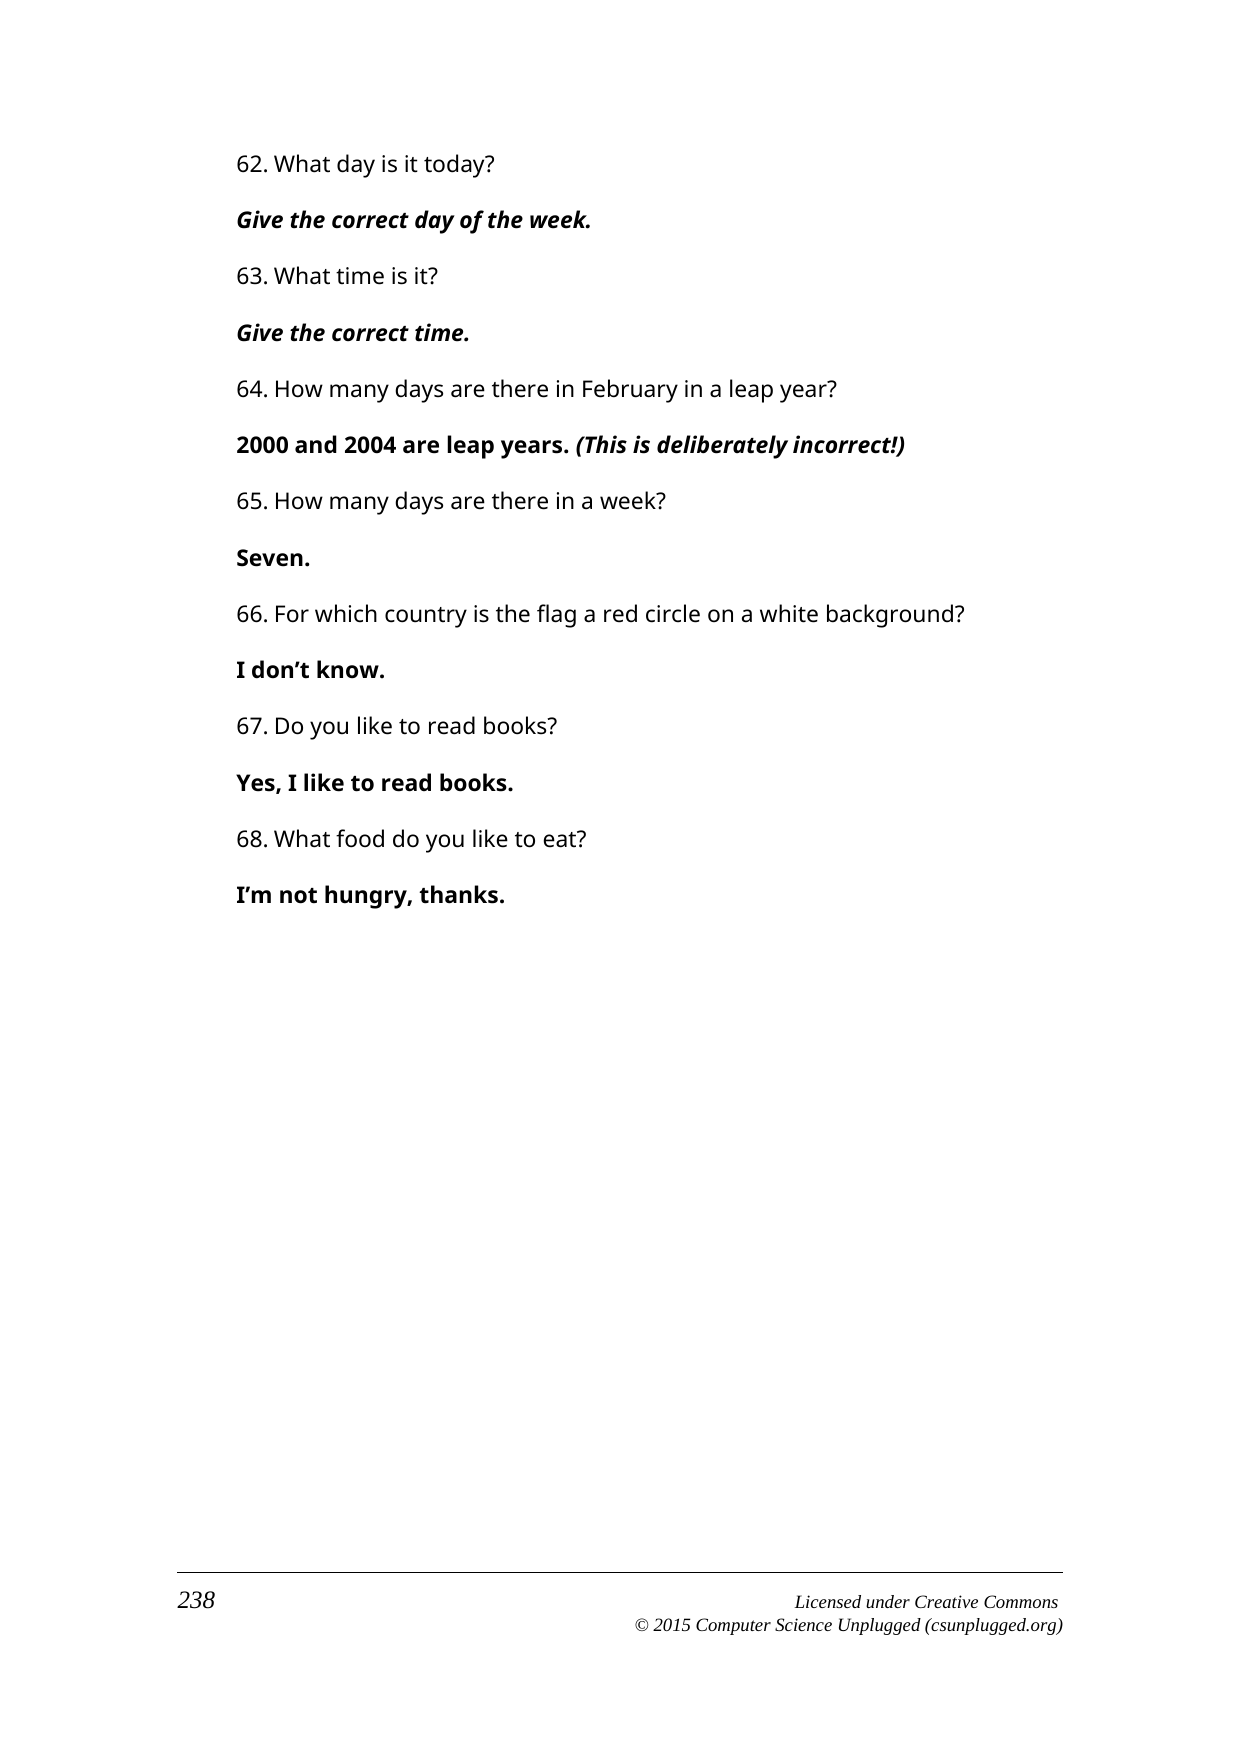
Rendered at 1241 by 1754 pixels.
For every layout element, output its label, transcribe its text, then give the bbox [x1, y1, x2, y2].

list How many days are there in a week? [236, 485, 1063, 516]
text Seven. [236, 541, 1063, 573]
list What day is it today? [236, 148, 1063, 179]
list What food do you like to eat? [236, 823, 1063, 854]
text I’m not hungry, thanks.Variations and extensions [236, 879, 1063, 910]
text I don’t know. [236, 654, 1063, 685]
text Yes, I like to read books. [236, 766, 1063, 798]
text 2000 and 2004 are leap years. (This is deliberately incorrect!) [236, 429, 1063, 460]
text Give the correct day of the week. [236, 204, 1063, 235]
text Give the correct time. [236, 316, 1063, 348]
list How many days are there in February in a leap year? [236, 373, 1063, 404]
list What time is it? [236, 260, 1063, 291]
list For which country is the flag a red circle on a white background? [236, 598, 1063, 629]
list Do you like to read books? [236, 710, 1063, 741]
